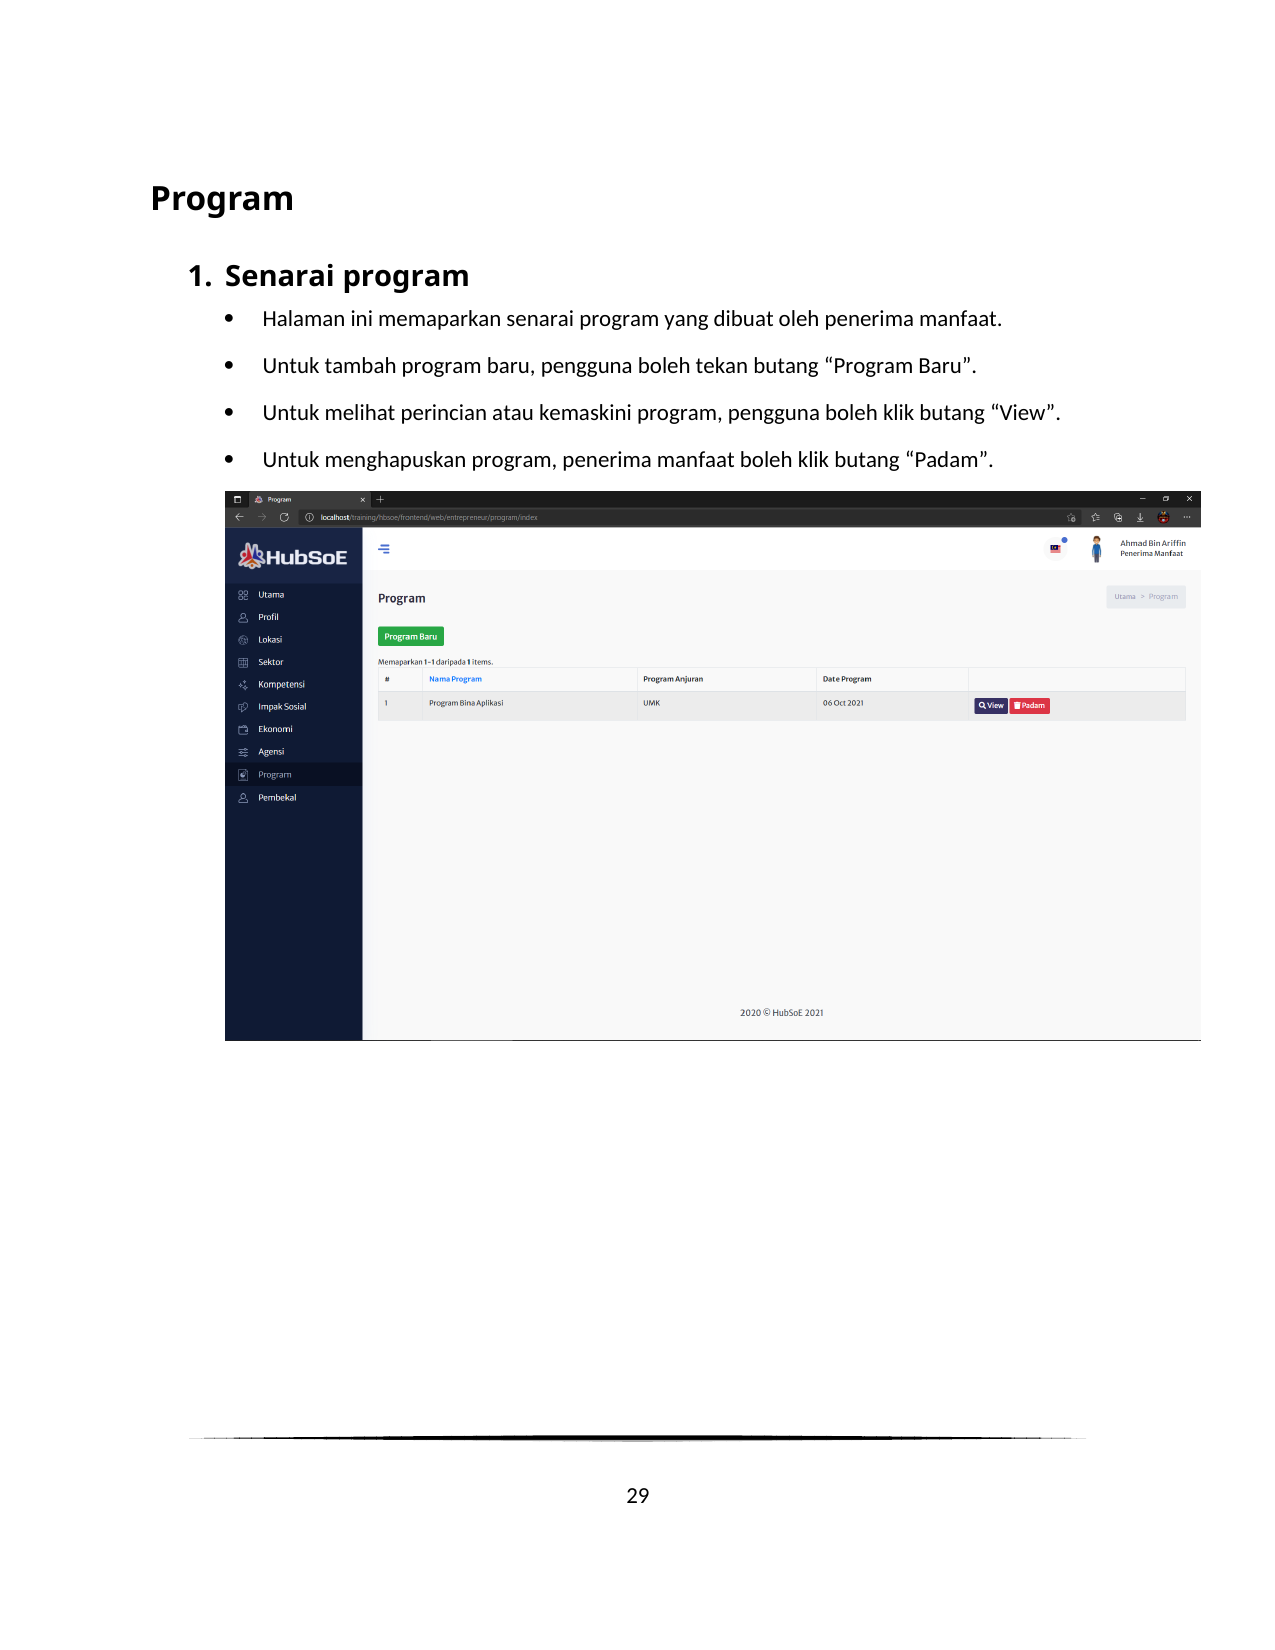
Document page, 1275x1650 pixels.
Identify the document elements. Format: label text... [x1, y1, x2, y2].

list Halaman ini memaparkan senarai program yang dibuat oleh penerima manfaat. [225, 304, 1125, 332]
subtitle Senarai program [187, 255, 1125, 295]
picture [189, 1434, 1087, 1442]
list Untuk menghapuskan program, penerima manfaat boleh klik butang “Padam”. [225, 445, 1125, 473]
list Untuk tambah program baru, pengguna boleh tekan butang “Program Baru”. [225, 351, 1125, 379]
list Untuk melihat perincian atau kemaskini program, pengguna boleh klik butang “View”. [225, 398, 1125, 426]
subtitle Program [150, 175, 1125, 220]
picture [225, 491, 1201, 1041]
